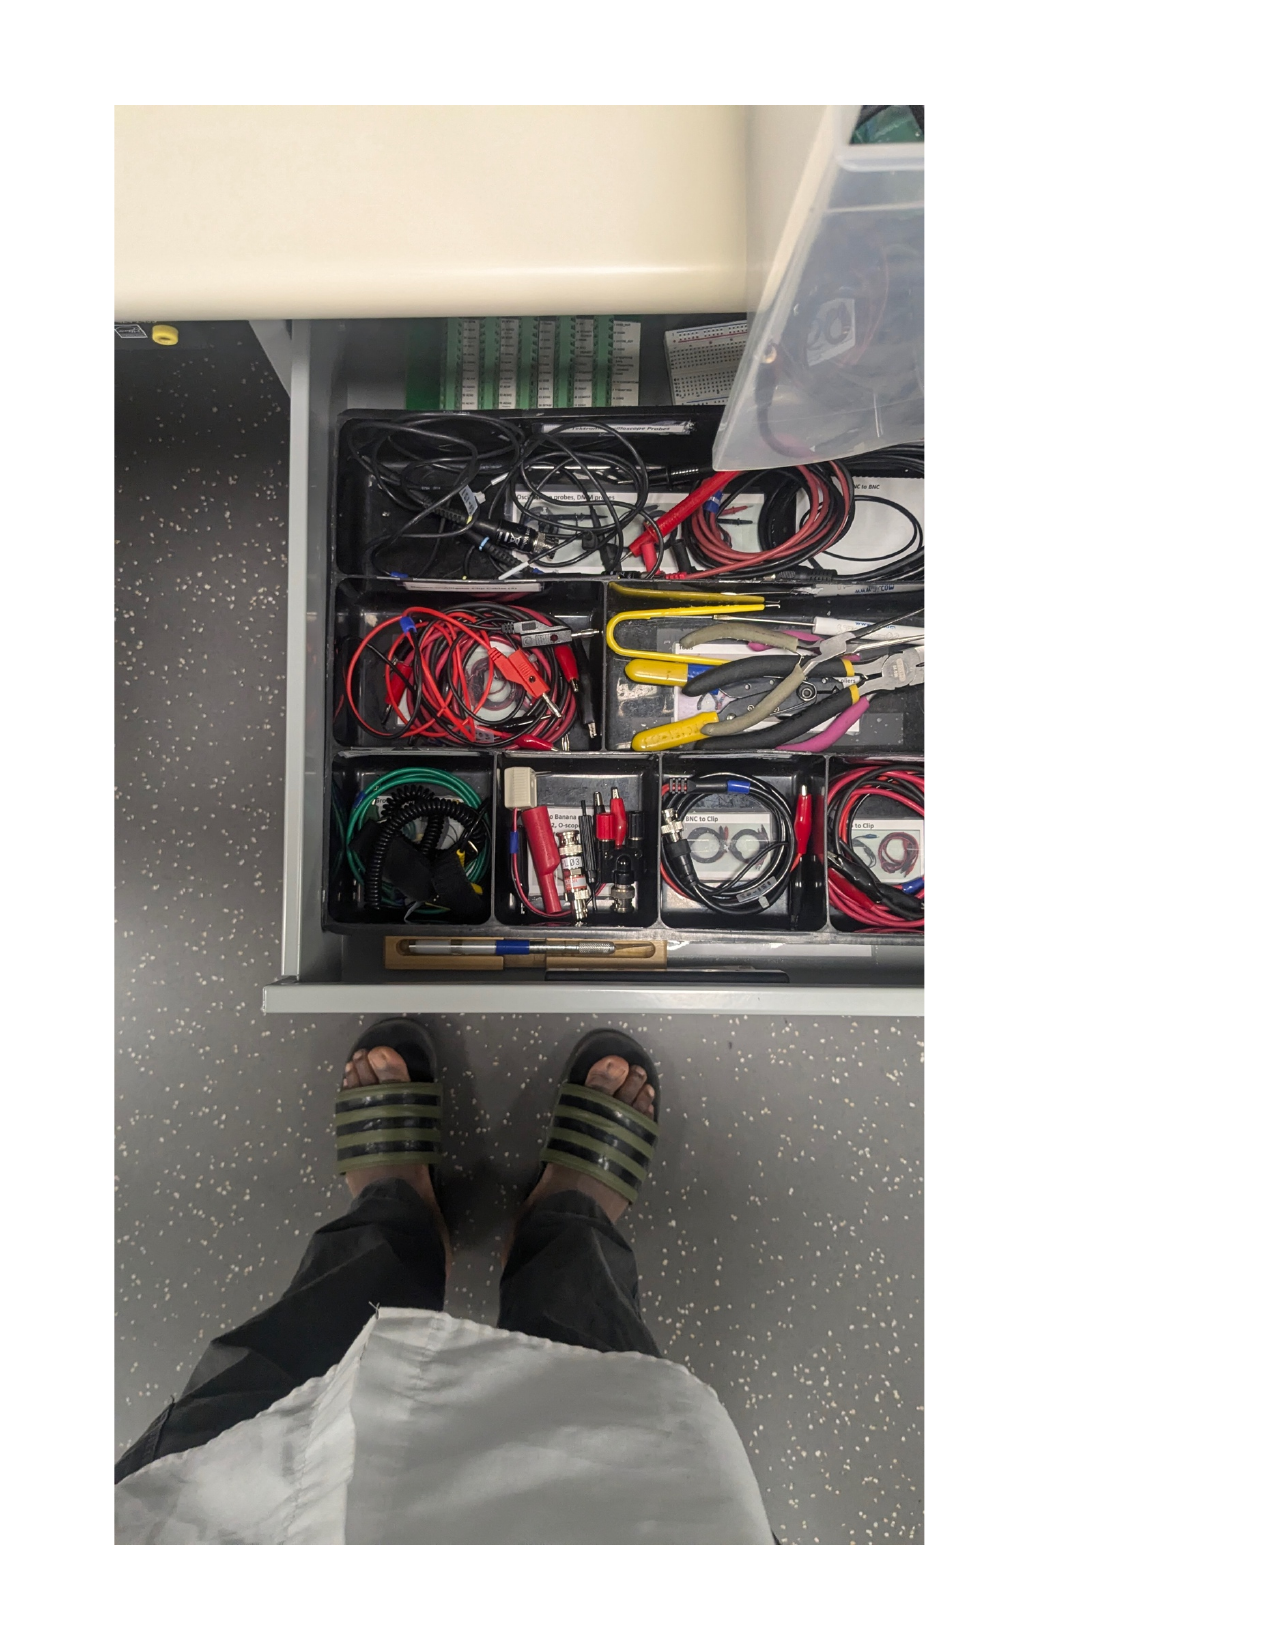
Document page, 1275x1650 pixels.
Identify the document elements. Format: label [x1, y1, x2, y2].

picture [114, 105, 925, 1545]
